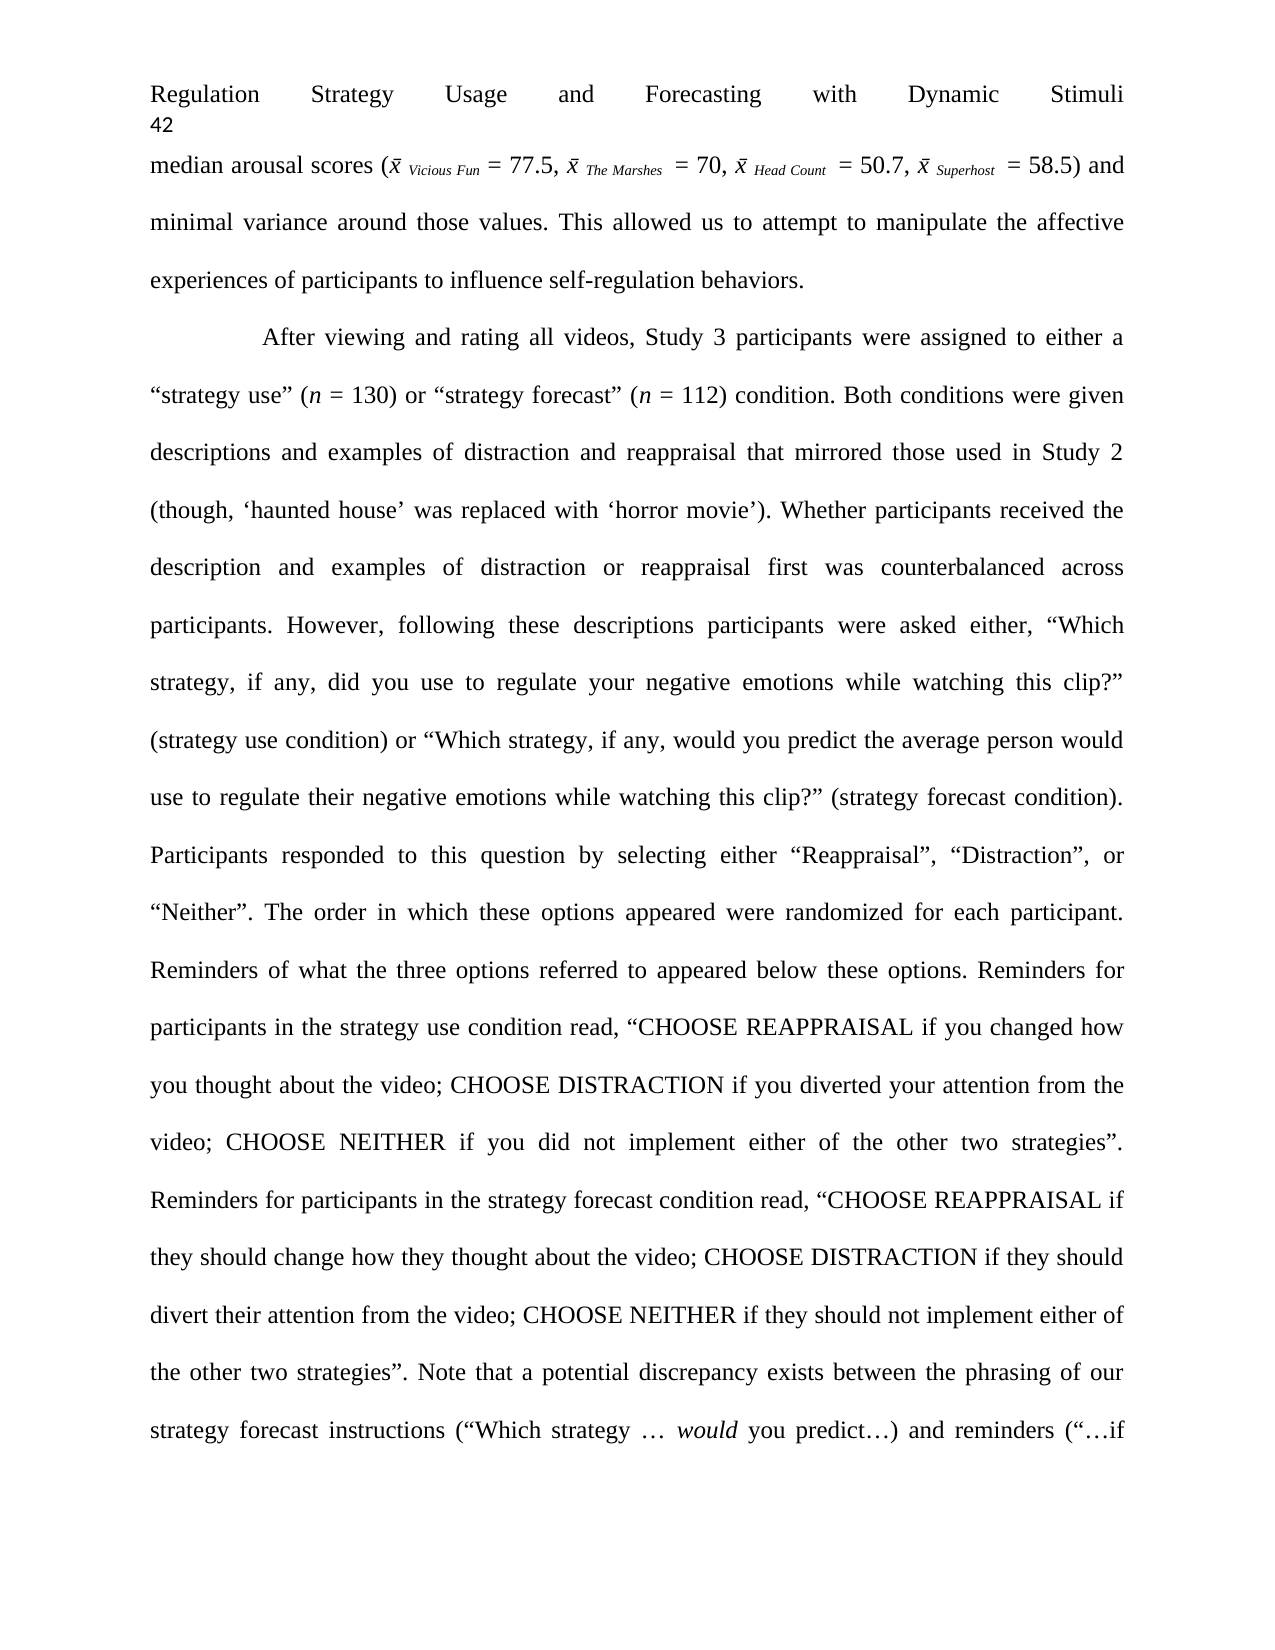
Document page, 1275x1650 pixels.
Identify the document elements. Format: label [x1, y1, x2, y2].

text [150, 322, 1125, 1444]
text [150, 150, 1125, 294]
